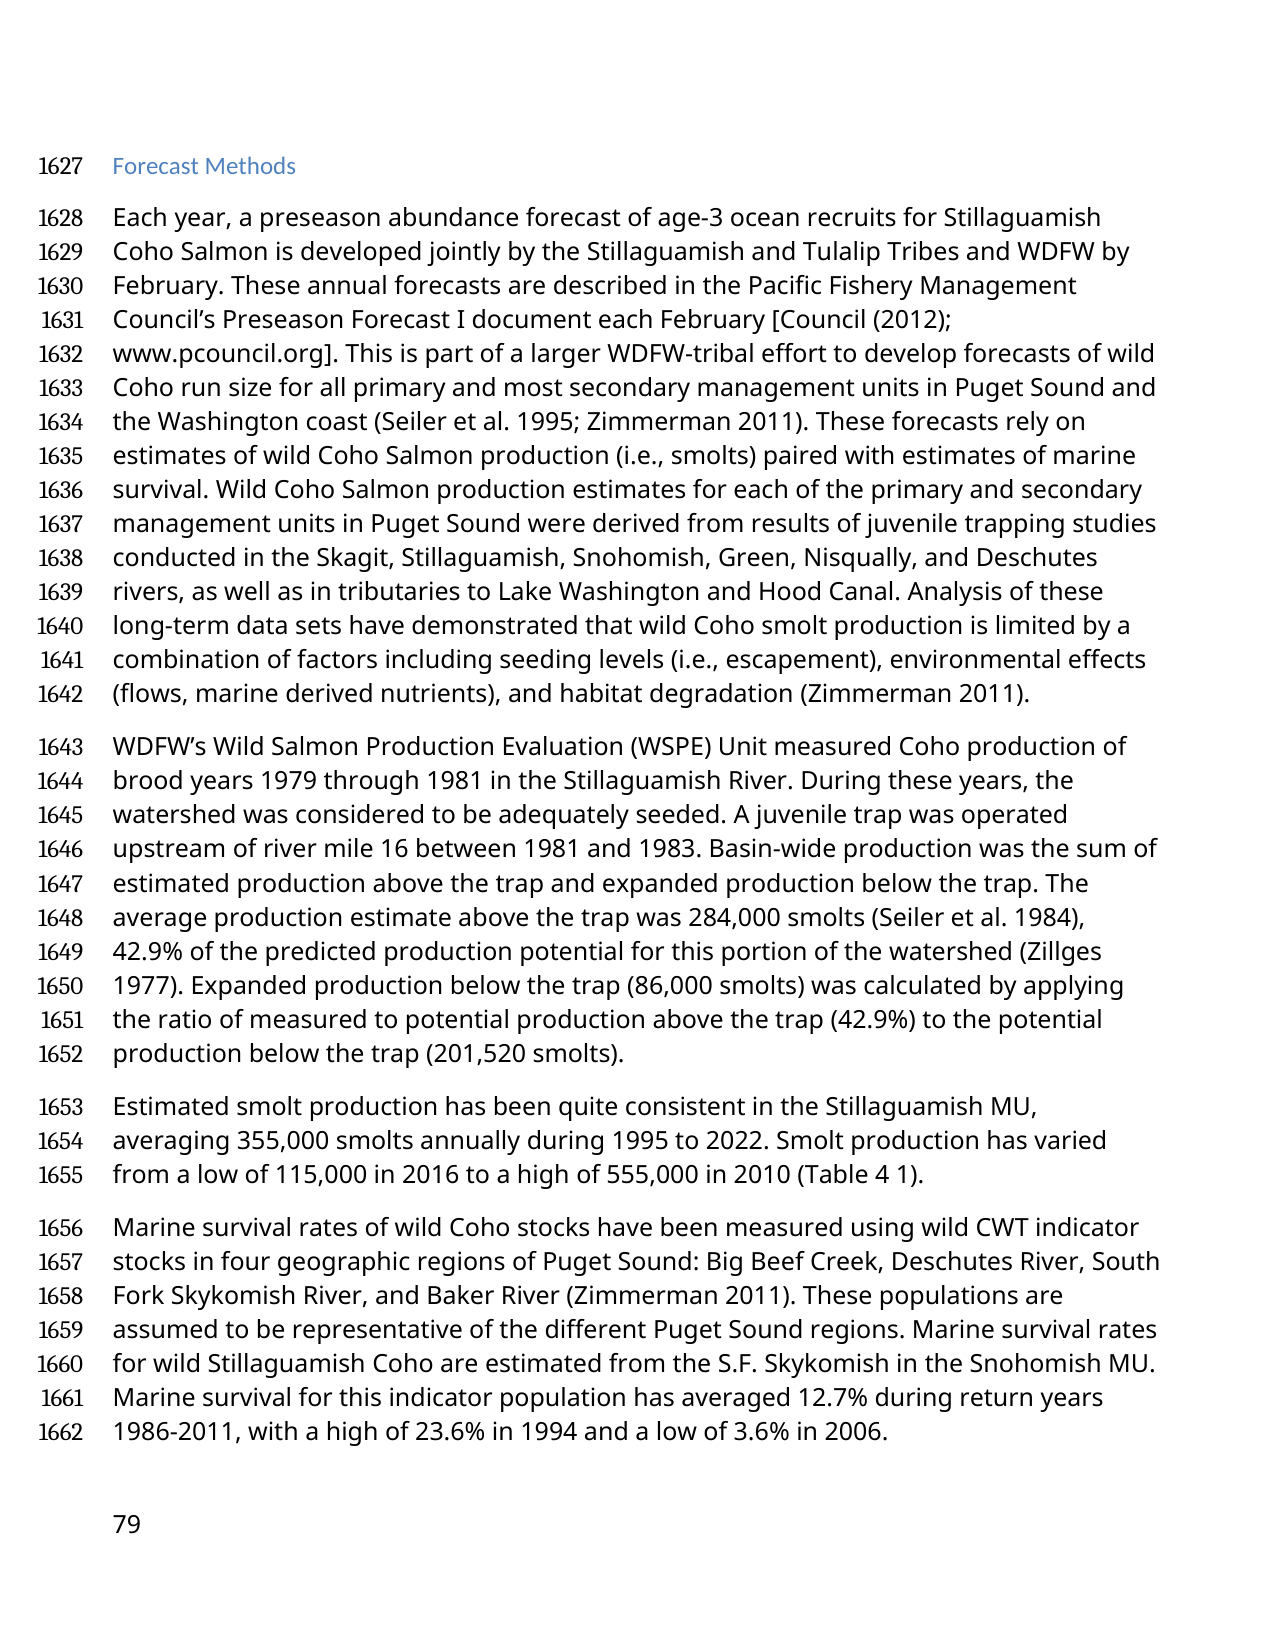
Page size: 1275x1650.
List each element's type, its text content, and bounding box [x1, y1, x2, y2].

text Marine survival rates of wild Coho stocks have been measured using wild CWT indicator stocks in four geographic regions of Puget Sound: Big Beef Creek, Deschutes River, South Fork Skykomish River, and Baker River (Zimmerman 2011). These populations are assumed to be representative of the different Puget Sound regions. Marine survival rates for wild Stillaguamish Coho are estimated from the S.F. Skykomish in the Snohomish MU. Marine survival for this indicator population has averaged 12.7% during return years 1986-2011, with a high of 23.6% in 1994 and a low of 3.6% in 2006. [112, 1209, 1162, 1448]
text WDFW’s Wild Salmon Production Evaluation (WSPE) Unit measured Coho production of brood years 1979 through 1981 in the Stillaguamish River. During these years, the watershed was considered to be adequately seeded. A juvenile trap was operated upstream of river mile 16 between 1981 and 1983. Basin-wide production was the sum of estimated production above the trap and expanded production below the trap. The average production estimate above the trap was 284,000 smolts (Seiler et al. 1984), 42.9% of the predicted production potential for this portion of the watershed (Zillges 1977). Expanded production below the trap (86,000 smolts) was calculated by applying the ratio of measured to potential production above the trap (42.9%) to the potential production below the trap (201,520 smolts). [112, 729, 1162, 1069]
subtitle Forecast Methods [112, 150, 1162, 181]
text Estimated smolt production has been quite consistent in the Stillaguamish MU, averaging 355,000 smolts annually during 1995 to 2022. Smolt production has varied from a low of 115,000 in 2016 to a high of 555,000 in 2010 (Table 4 1). [112, 1088, 1162, 1191]
text Each year, a preseason abundance forecast of age-3 ocean recruits for Stillaguamish Coho Salmon is developed jointly by the Stillaguamish and Tulalip Tribes and WDFW by February. These annual forecasts are described in the Pacific Fishery Management Council’s Preseason Forecast I document each February [Council (2012); www.pcouncil.org]. This is part of a larger WDFW-tribal effort to develop forecasts of wild Coho run size for all primary and most secondary management units in Puget Sound and the Washington coast (Seiler et al. 1995; Zimmerman 2011). These forecasts rely on estimates of wild Coho Salmon production (i.e., smolts) paired with estimates of marine survival. Wild Coho Salmon production estimates for each of the primary and secondary management units in Puget Sound were derived from results of juvenile trapping studies conducted in the Skagit, Stillaguamish, Snohomish, Green, Nisqually, and Deschutes rivers, as well as in tributaries to Lake Washington and Hood Canal. Analysis of these long-term data sets have demonstrated that wild Coho smolt production is limited by a combination of factors including seeding levels (i.e., escapement), environmental effects (flows, marine derived nutrients), and habitat degradation (Zimmerman 2011). [112, 199, 1162, 710]
